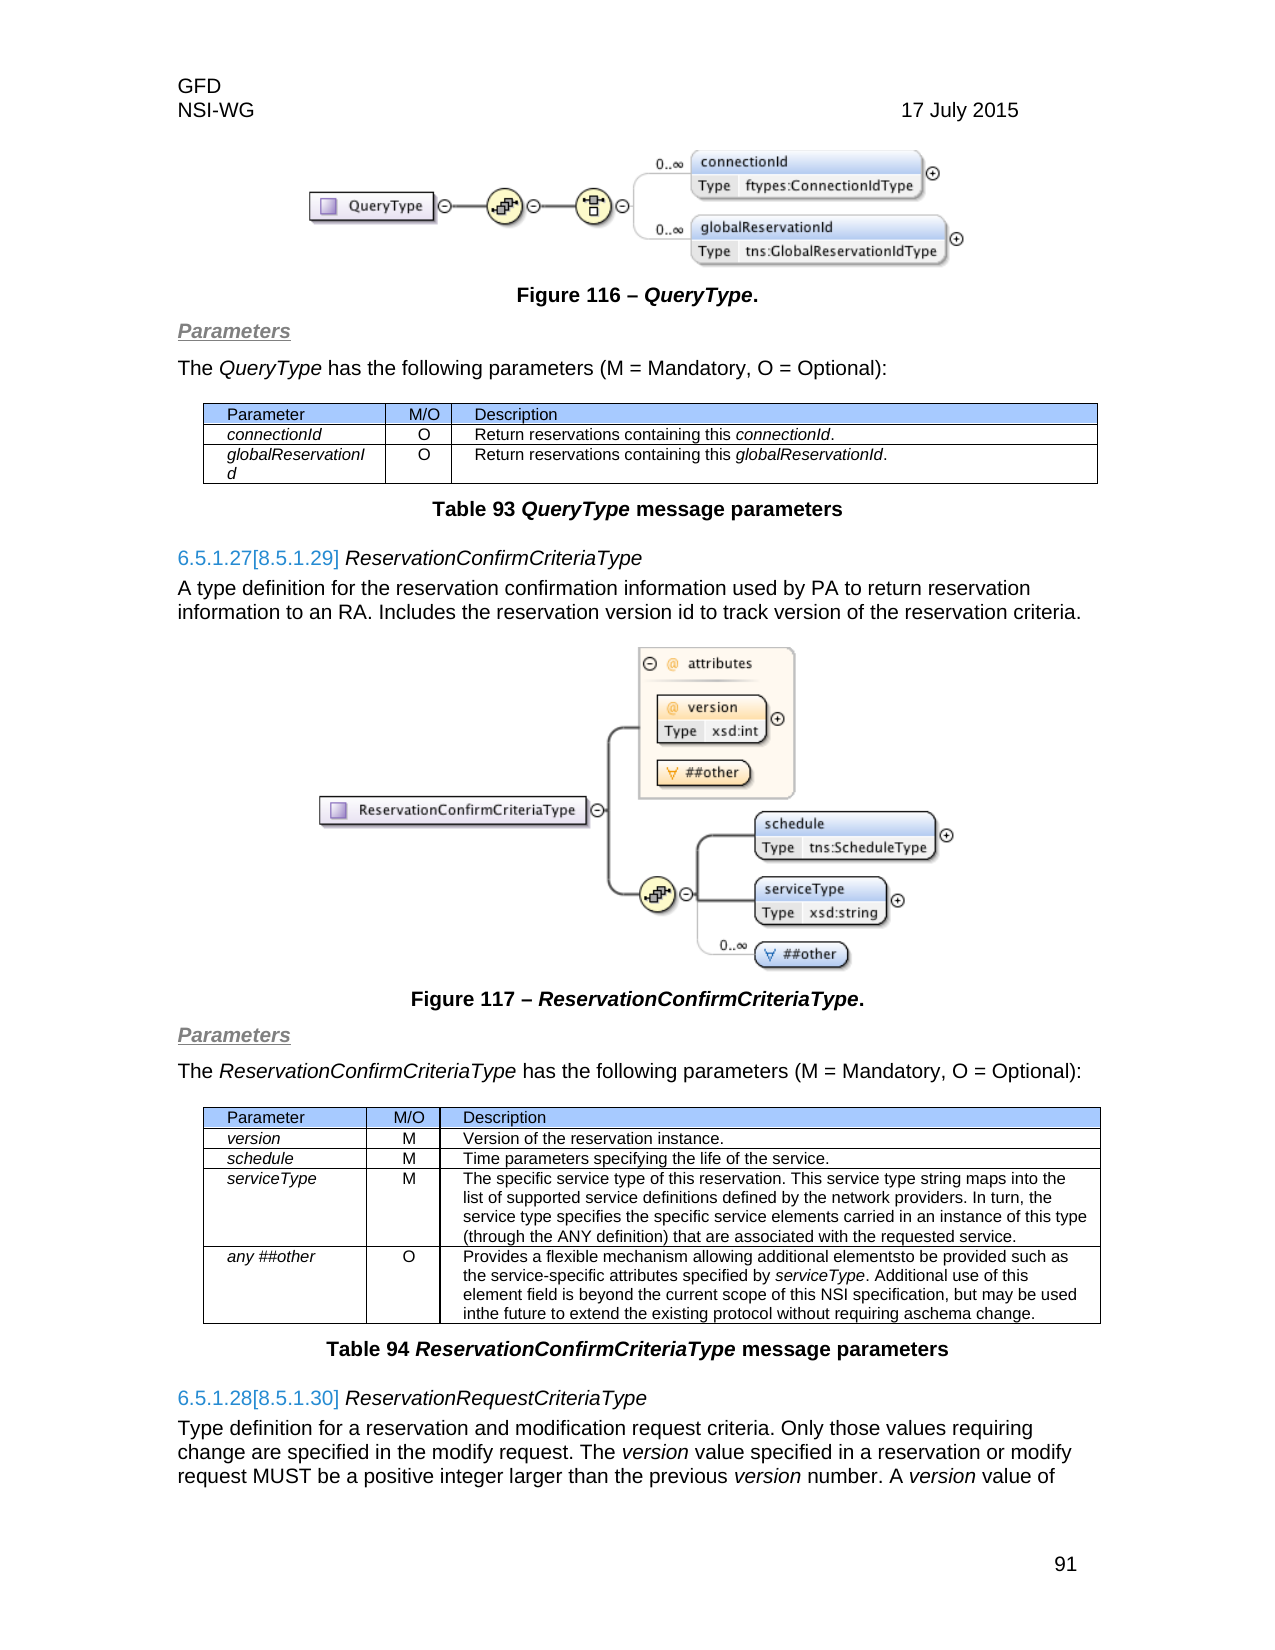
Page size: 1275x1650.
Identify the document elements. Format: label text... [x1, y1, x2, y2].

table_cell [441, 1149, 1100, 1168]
subtitle ReservationRequestCriteriaType [177, 1386, 1098, 1410]
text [177, 1416, 1098, 1488]
text Figure 117 – ReservationConfirmCriteriaType. [177, 986, 1098, 1010]
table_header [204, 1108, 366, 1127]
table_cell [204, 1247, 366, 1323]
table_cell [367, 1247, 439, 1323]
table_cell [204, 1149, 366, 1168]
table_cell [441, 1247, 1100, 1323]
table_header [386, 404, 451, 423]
subtitle ReservationConfirmCriteriaType [177, 546, 1098, 569]
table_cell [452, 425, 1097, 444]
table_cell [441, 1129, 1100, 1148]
text Table 94 ReservationConfirmCriteriaType message parameters [177, 1337, 1098, 1361]
text Parameters [177, 319, 1098, 343]
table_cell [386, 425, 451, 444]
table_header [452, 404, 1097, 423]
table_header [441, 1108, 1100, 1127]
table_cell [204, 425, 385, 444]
text Figure 116 – QueryType. [177, 282, 1098, 306]
picture [319, 647, 956, 974]
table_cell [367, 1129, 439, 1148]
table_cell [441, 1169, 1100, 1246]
text The ReservationConfirmCriteriaType has the following parameters (M = Mandatory, O = Optional): [177, 1059, 1098, 1083]
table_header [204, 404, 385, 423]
text Parameters [177, 1023, 1098, 1047]
text Table 93 QueryType message parameters [177, 497, 1098, 521]
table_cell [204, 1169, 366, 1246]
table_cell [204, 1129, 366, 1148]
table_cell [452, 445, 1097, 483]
text A type definition for the reservation confirmation information used by PA to return reservation information to an RA. Includes the reservation version id to track version of the reservation criteria. [177, 576, 1098, 624]
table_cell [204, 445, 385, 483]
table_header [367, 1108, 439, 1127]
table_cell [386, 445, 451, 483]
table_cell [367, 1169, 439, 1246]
picture [309, 150, 966, 270]
text The QueryType has the following parameters (M = Mandatory, O = Optional): [177, 355, 1098, 379]
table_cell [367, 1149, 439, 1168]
